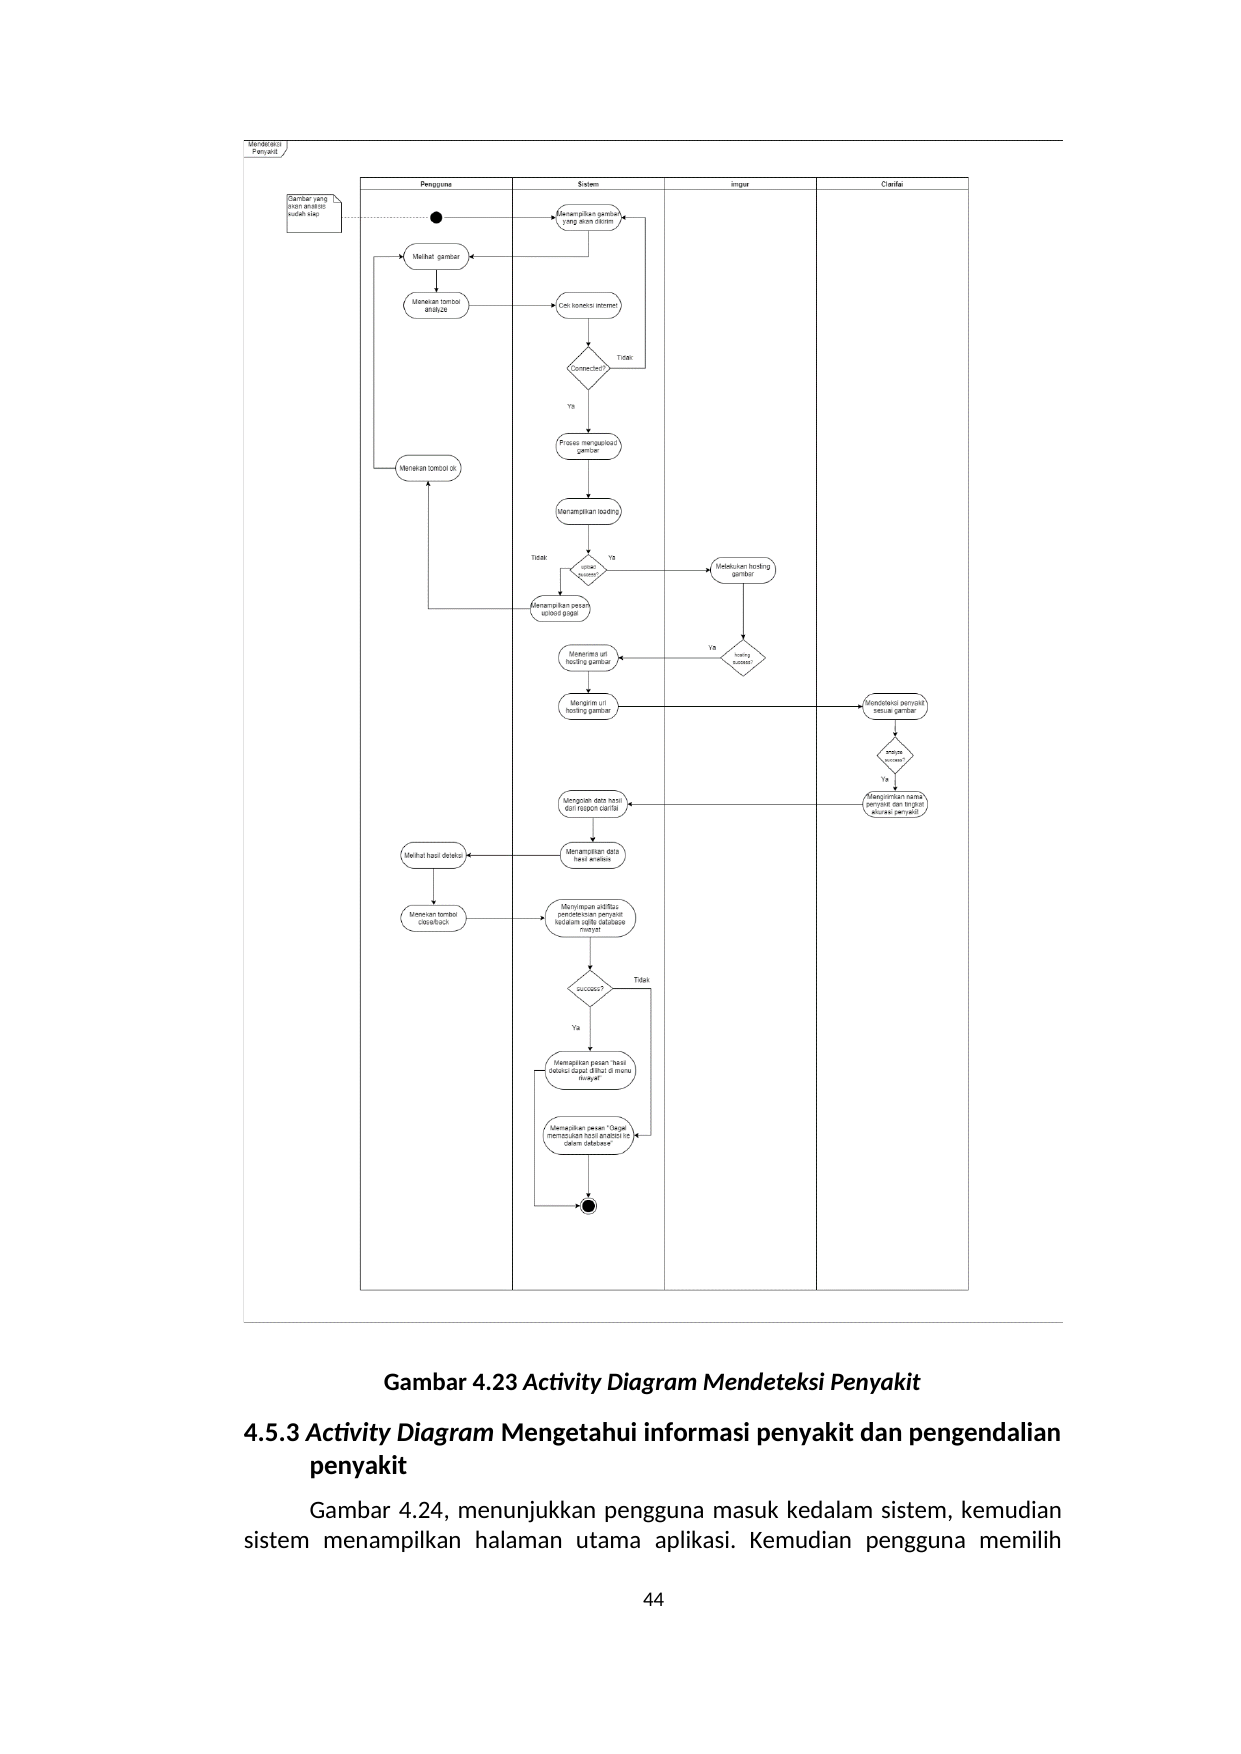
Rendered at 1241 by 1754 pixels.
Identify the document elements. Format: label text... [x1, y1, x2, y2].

subtitle Activity Diagram Mengetahui informasi penyakit dan pengendalian penyakit [244, 1415, 1063, 1481]
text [244, 1494, 1063, 1555]
picture [243, 140, 1063, 1323]
